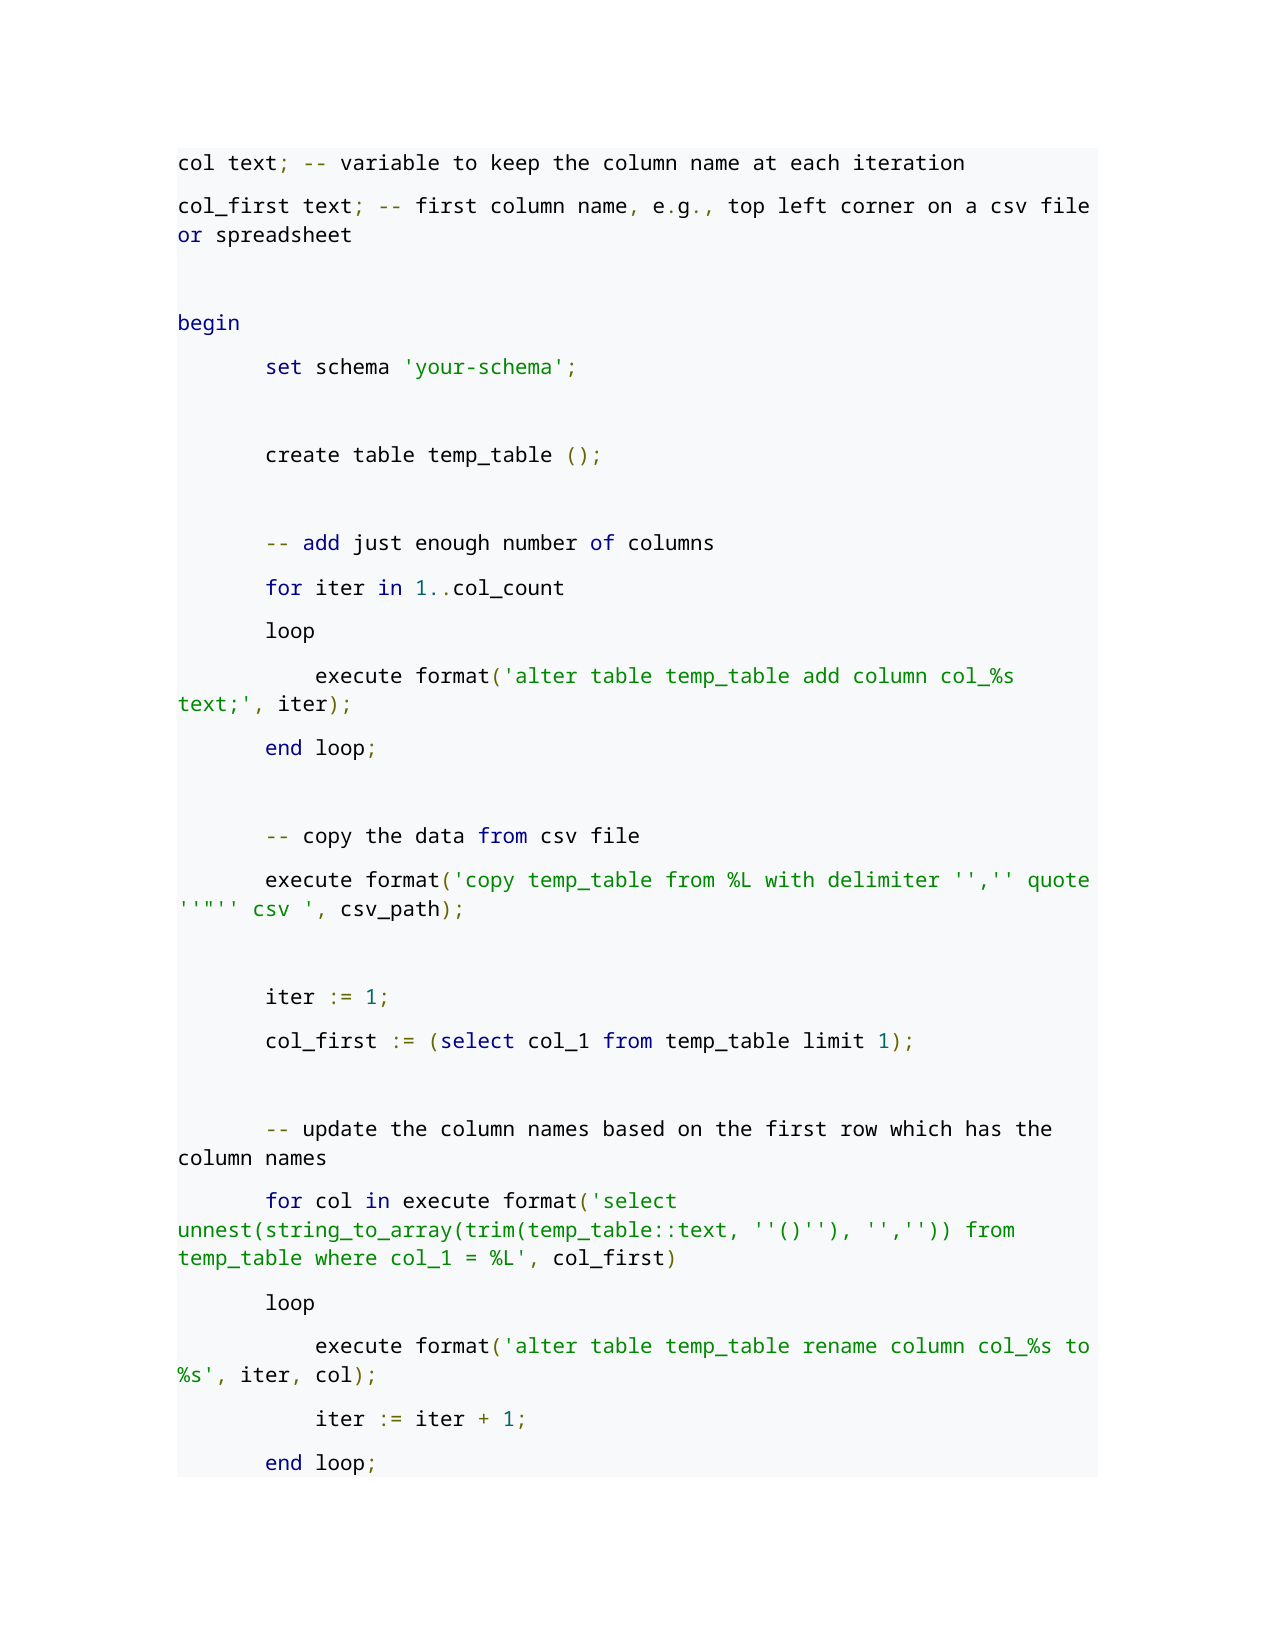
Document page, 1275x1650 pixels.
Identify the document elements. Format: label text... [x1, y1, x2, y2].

text col text; -- variable to keep the column name at each iteration [177, 148, 1098, 176]
text execute format('alter table temp_table add column col_%s text;', iter); [177, 661, 1098, 718]
text for iter in 1..col_count [177, 573, 1098, 601]
text begin [177, 308, 1098, 337]
text end loop; [177, 1448, 1098, 1477]
text iter := iter + 1; [177, 1404, 1098, 1433]
text -- copy the data from csv file [177, 821, 1098, 850]
text col_first := (select col_1 from temp_table limit 1); [177, 1026, 1098, 1054]
text for col in execute format('select unnest(string_to_array(trim(temp_table::text, ''()''), '','')) from temp_table where col_1 = %L', col_first) [177, 1187, 1098, 1272]
text end loop; [177, 733, 1098, 762]
text create table temp_table (); [177, 440, 1098, 469]
text -- update the column names based on the first row which has the column names [177, 1114, 1098, 1171]
text loop [177, 617, 1098, 645]
text execute format('copy temp_table from %L with delimiter '','' quote ''"'' csv ', csv_path); [177, 865, 1098, 922]
text execute format('alter table temp_table rename column col_%s to %s', iter, col); [177, 1332, 1098, 1388]
text col_first text; -- first column name, e.g., top left corner on a csv file or spreadsheet [177, 192, 1098, 248]
text iter := 1; [177, 982, 1098, 1010]
text -- add just enough number of columns [177, 528, 1098, 557]
text set schema 'your-schema'; [177, 352, 1098, 381]
text loop [177, 1288, 1098, 1316]
